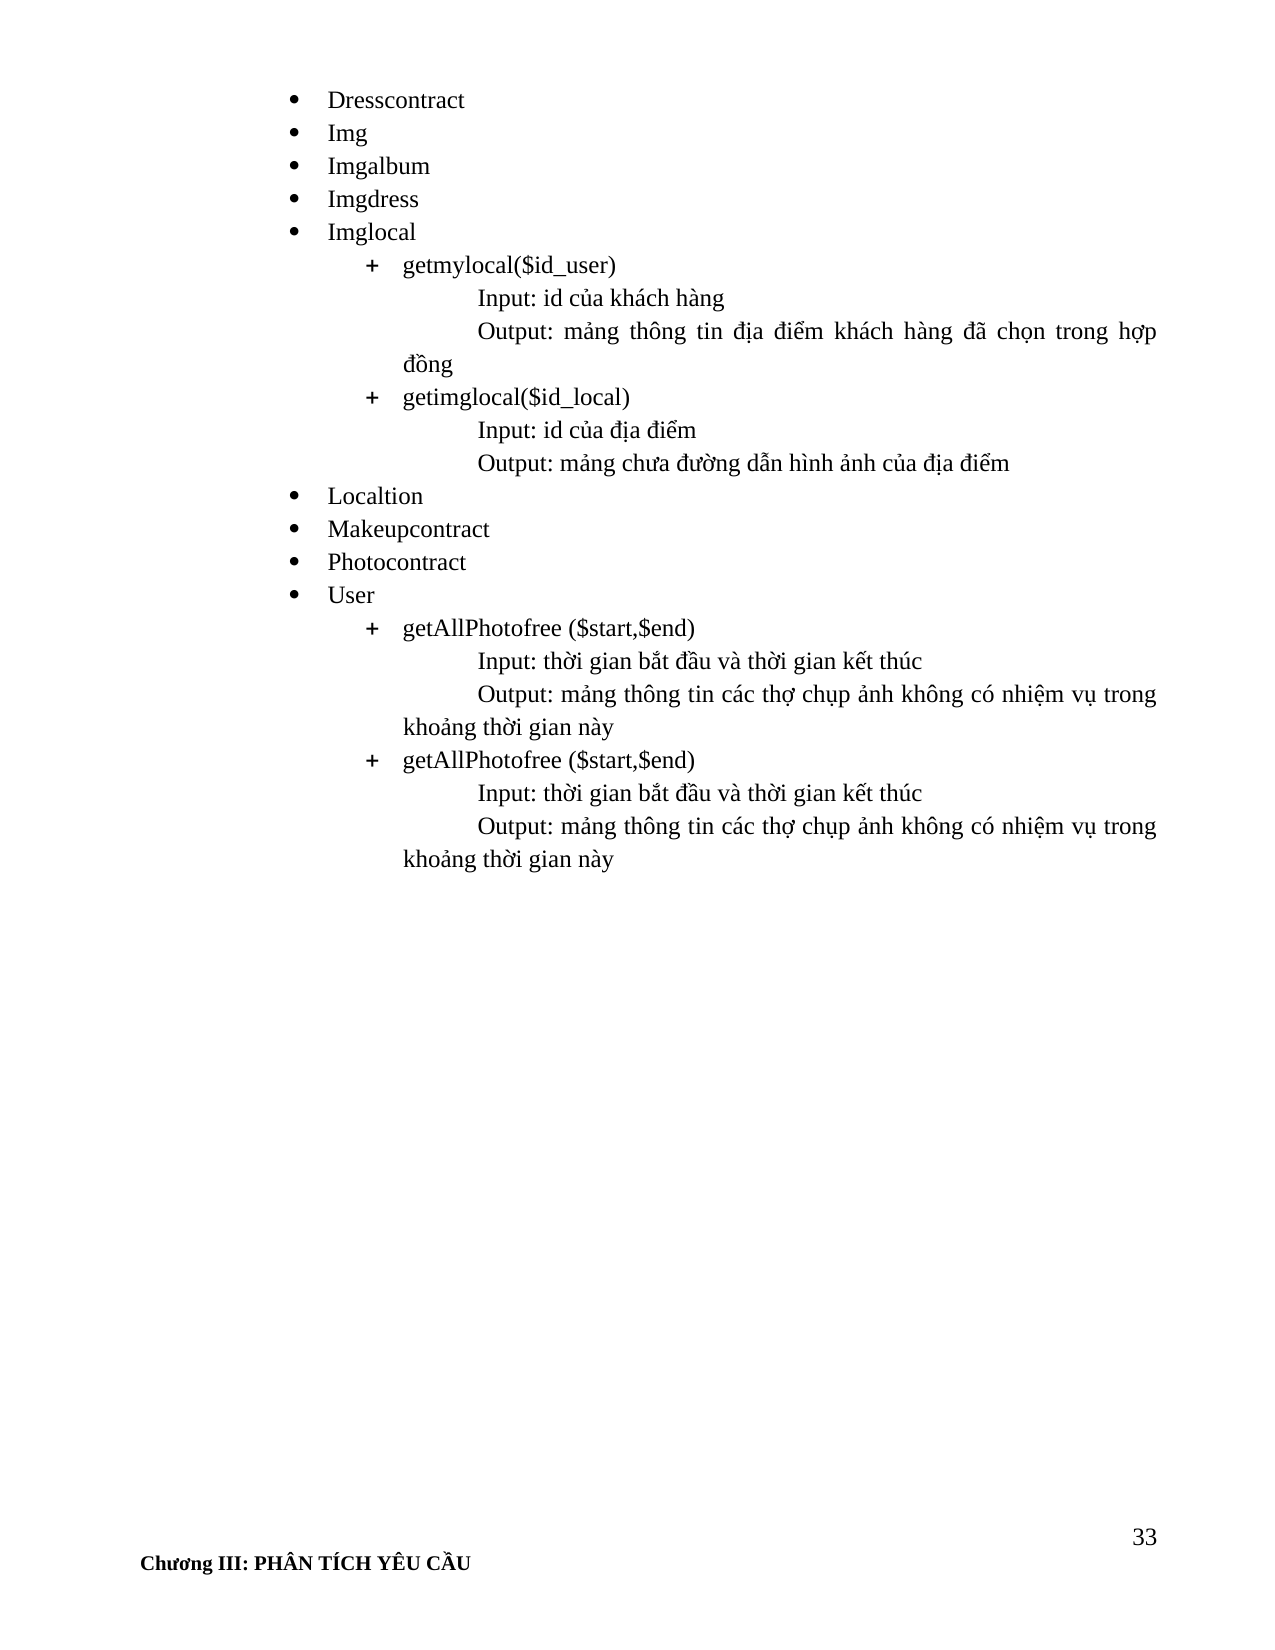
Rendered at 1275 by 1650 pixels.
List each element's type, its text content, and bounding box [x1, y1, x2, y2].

list getAllPhotofree ($start,$end) [365, 613, 1157, 642]
list Localtion [290, 481, 1157, 510]
list Img [290, 118, 1157, 147]
list getmylocal($id_user) [365, 250, 1157, 279]
list User [290, 580, 1157, 609]
list Input: id của địa điểm [403, 415, 1157, 444]
list getAllPhotofree ($start,$end) [365, 745, 1157, 774]
list Input: id của khách hàng [403, 283, 1157, 312]
list Input: thời gian bắt đầu và thời gian kết thúc [403, 778, 1157, 807]
list Output: mảng thông tin các thợ chụp ảnh không có nhiệm vụ trong khoảng thời gian này [403, 679, 1157, 741]
list Imgdress [290, 184, 1157, 213]
list Dresscontract [290, 85, 1157, 114]
list Imglocal [290, 217, 1157, 246]
list Output: mảng chưa đường dẫn hình ảnh của địa điểm [403, 448, 1157, 477]
list getimglocal($id_local) [365, 382, 1157, 411]
list Imgalbum [290, 151, 1157, 180]
list Photocontract [290, 547, 1157, 576]
list Output: mảng thông tin các thợ chụp ảnh không có nhiệm vụ trong khoảng thời gian này [403, 811, 1157, 873]
list Output: mảng thông tin địa điểm khách hàng đã chọn trong hợp đồng [403, 316, 1157, 378]
list Input: thời gian bắt đầu và thời gian kết thúc [403, 646, 1157, 675]
list Makeupcontract [290, 514, 1157, 543]
